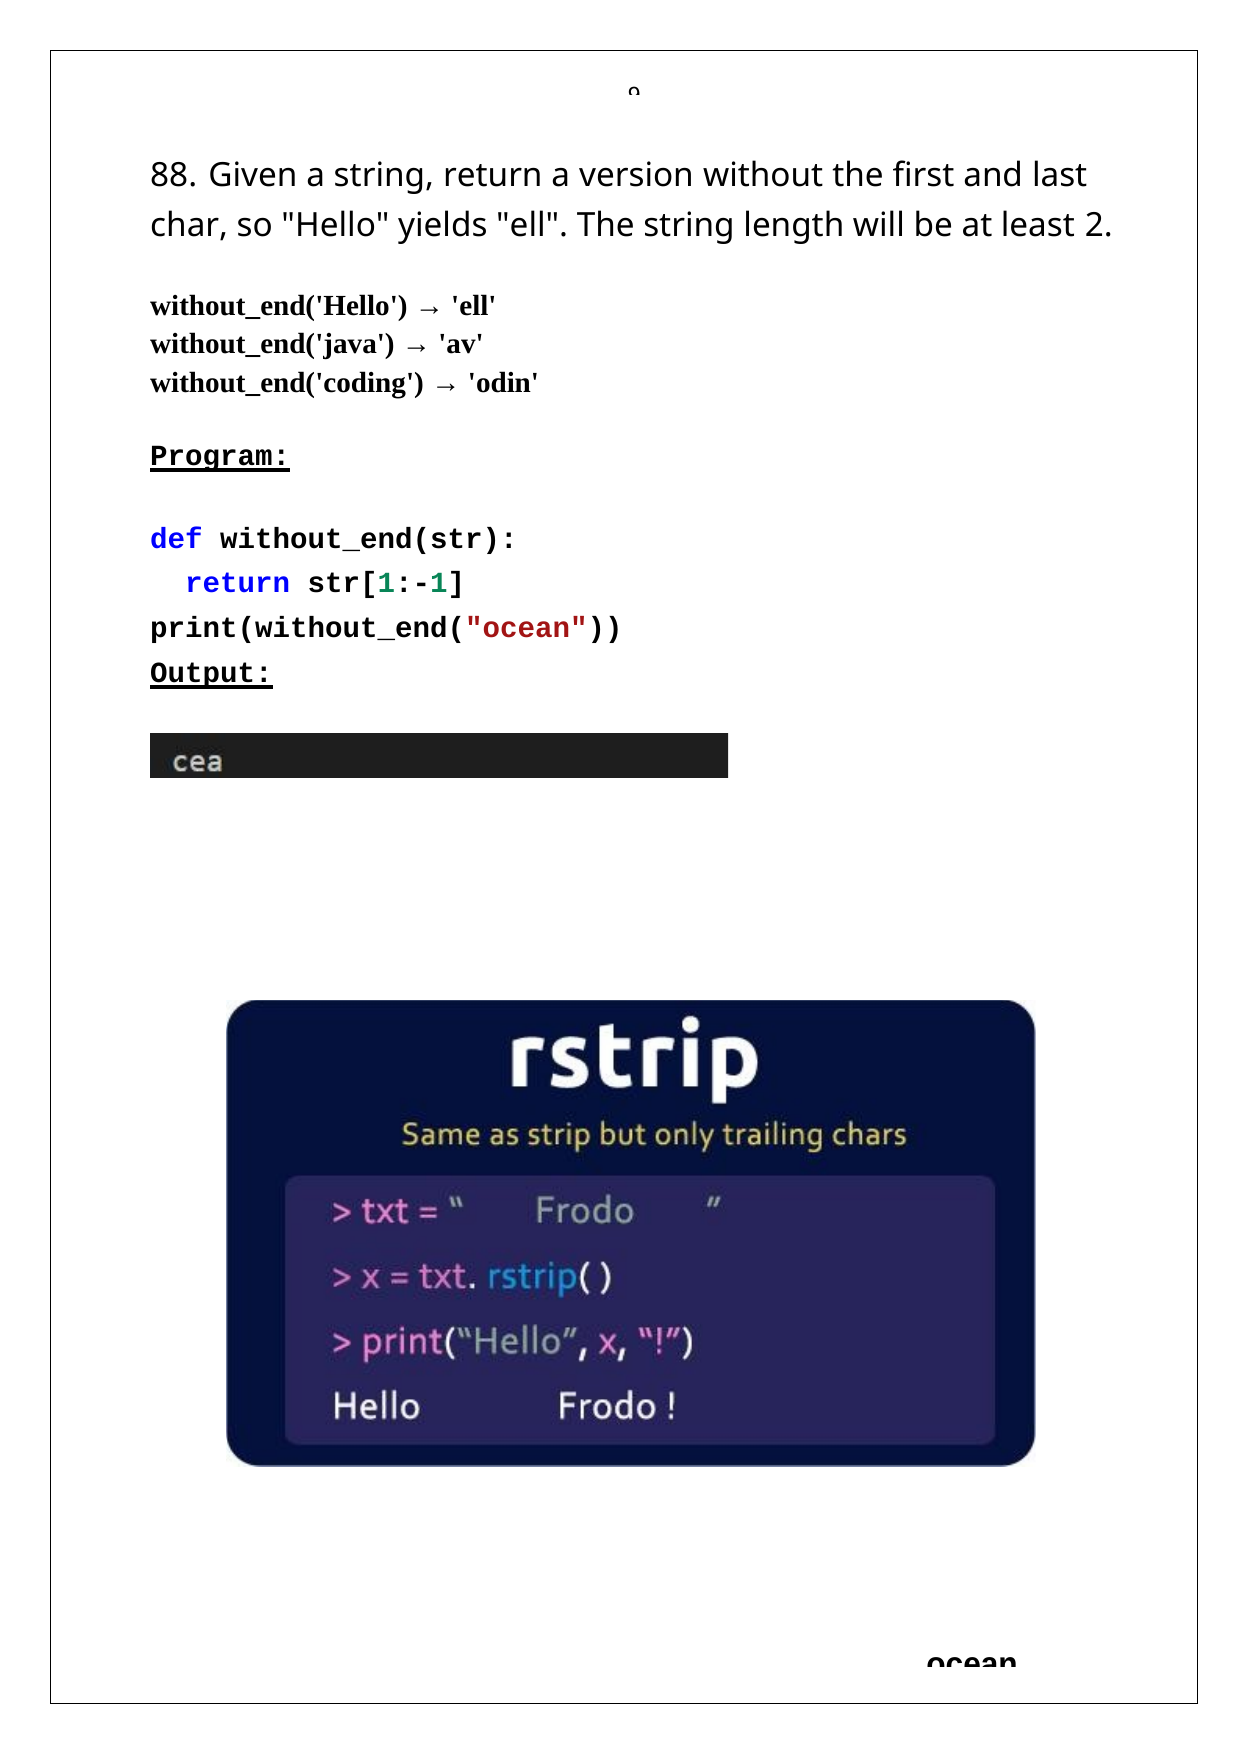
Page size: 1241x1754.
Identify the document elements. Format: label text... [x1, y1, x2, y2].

subtitle Given a string, return a version without the first and last char, so "Hello" yields "ell". The string length will be at least 2. [150, 151, 1124, 246]
text def without_end(str): return str[1:-1] [150, 524, 519, 602]
text print(without_end("ocean")) Output: [150, 613, 624, 691]
picture [226, 1000, 1036, 1467]
text Program: [150, 441, 1197, 474]
picture [150, 733, 729, 778]
text without_end('Hello') → 'ell' without_end('java') → 'av' without_end('coding') → 'odin' [150, 288, 539, 398]
